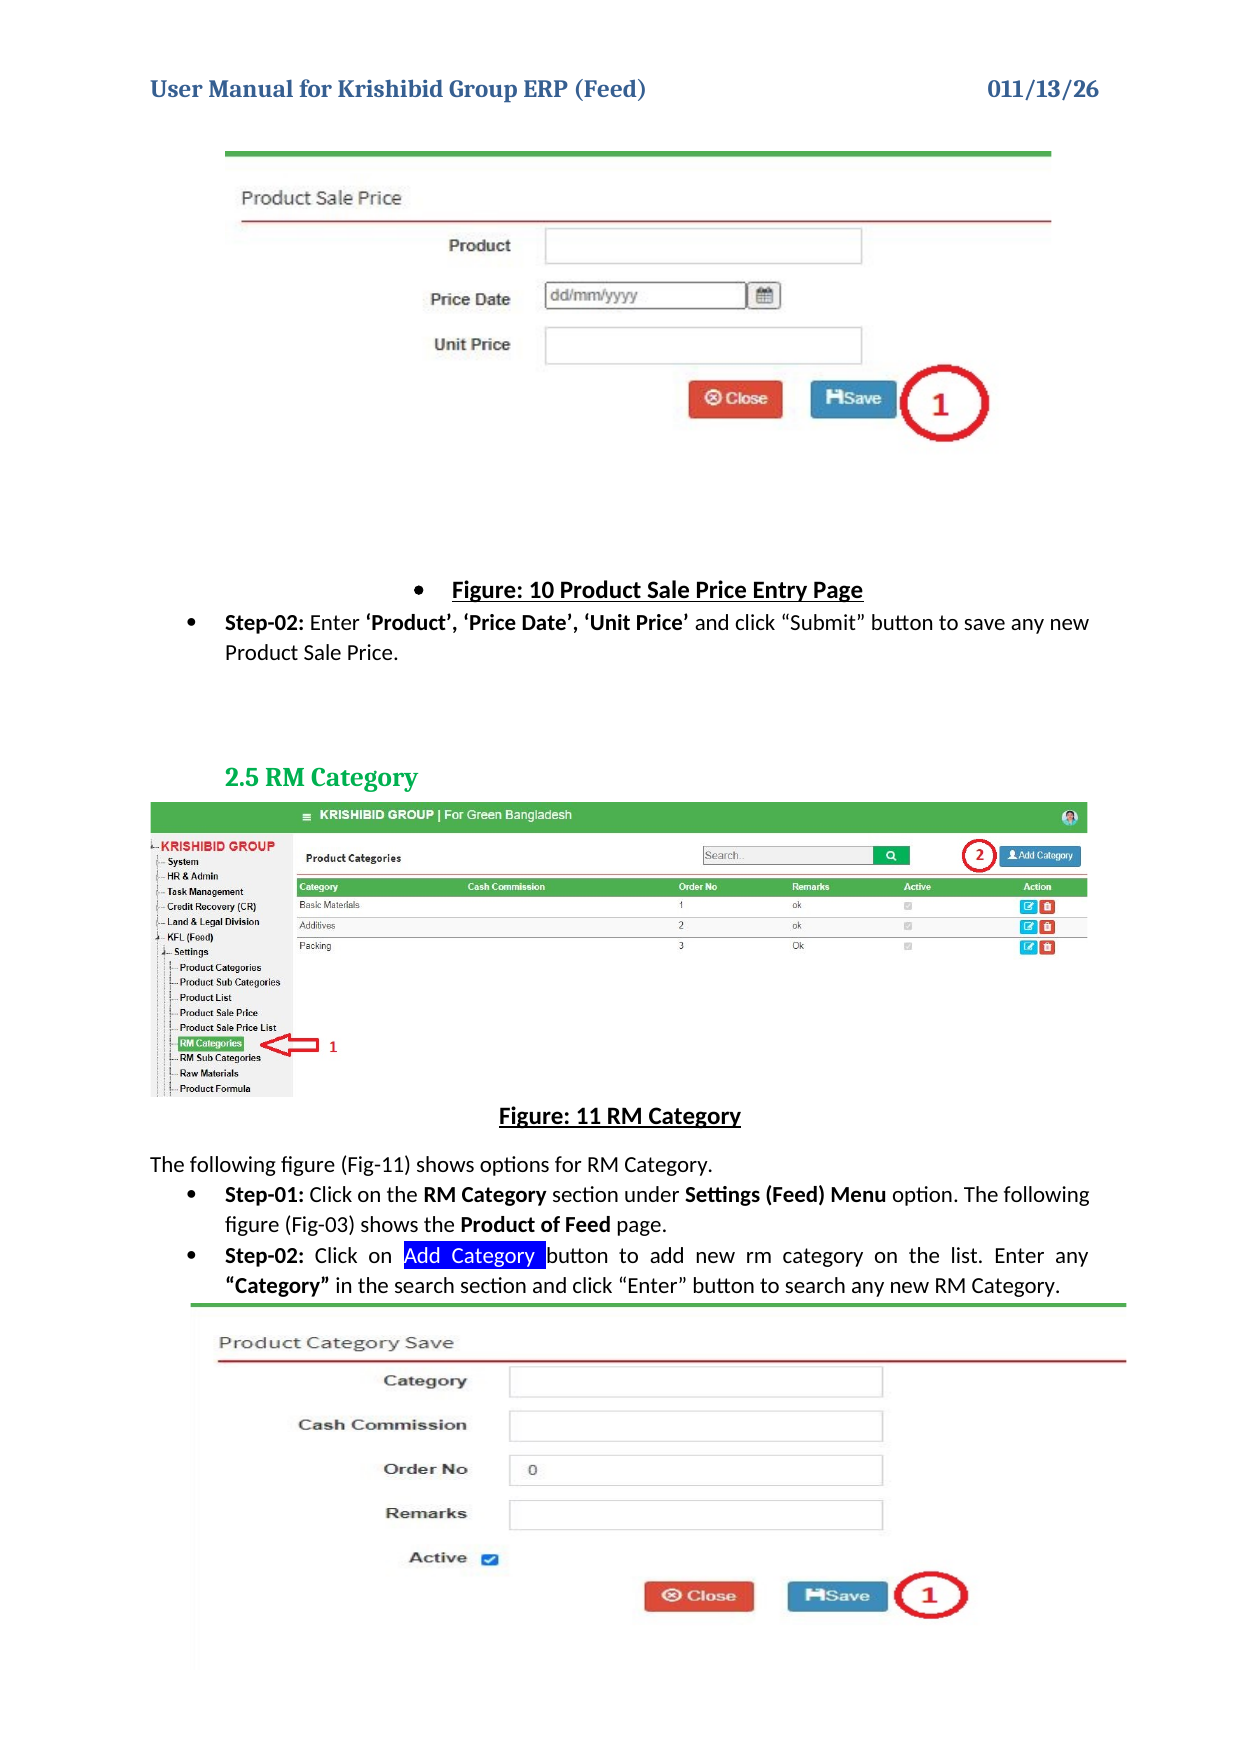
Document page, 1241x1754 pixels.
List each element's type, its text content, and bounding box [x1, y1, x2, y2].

picture [223, 151, 1052, 532]
list Figure: 10 Product Sale Price Entry Page [187, 575, 1090, 605]
list Step-01: Click on the RM Category section under Settings (Feed) Menu option. The following figure (Fig-03) shows the Product of Feed page. [187, 1180, 1090, 1238]
picture [189, 1303, 1127, 1669]
text The following figure (Fig-11) shows options for RM Category. [150, 1150, 1090, 1178]
list Step-02: Click on Add Category button to add new rm category on the list. Enter any “Category” in the search section and click “Enter” button to search any new RM Category. [187, 1241, 1090, 1299]
picture [150, 802, 1087, 1096]
subtitle 2.5 RM Category [150, 762, 1090, 793]
list Step-02: Enter ‘Product’, ‘Price Date’, ‘Unit Price’ and click “Submit” button to save any new Product Sale Price. [187, 608, 1090, 666]
